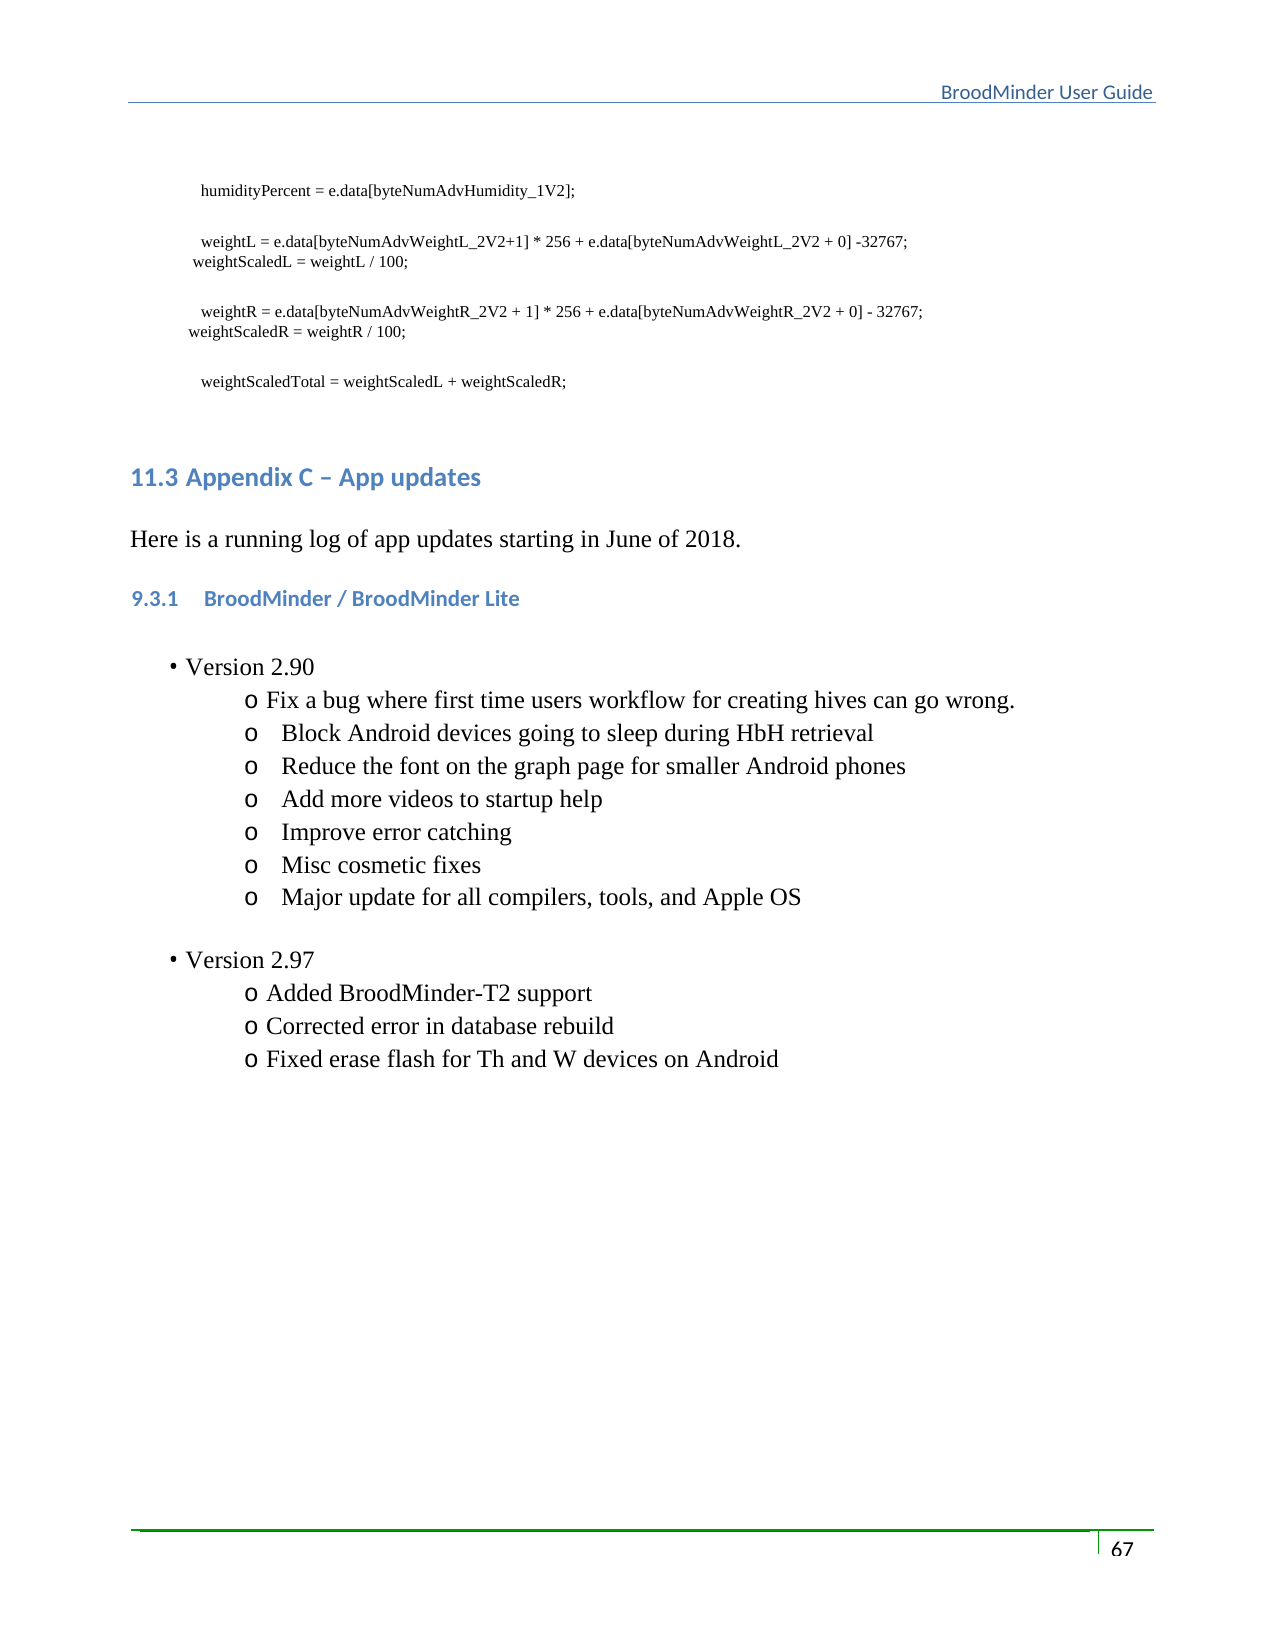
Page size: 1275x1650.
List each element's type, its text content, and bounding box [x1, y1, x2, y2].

list Add more videos to startup help [244, 784, 1029, 815]
text • Version 2.90 [169, 649, 1031, 683]
text • Version 2.97 [169, 941, 1031, 976]
text weightScaledR = weightR / 100; [130, 322, 1018, 341]
text Here is a running log of app updates starting in June of 2018. [130, 524, 1153, 553]
text o Added BroodMinder-T2 support [244, 978, 1031, 1009]
text weightL = e.data[byteNumAdvWeightL_2V2+1] * 256 + e.data[byteNumAdvWeightL_2V2 + 0] -32767; [130, 231, 1018, 251]
text weightScaledL = weightL / 100; [130, 251, 1018, 271]
subtitle 11.3 Appendix C – App updates [130, 460, 1154, 493]
text weightR = e.data[byteNumAdvWeightR_2V2 + 1] * 256 + e.data[byteNumAdvWeightR_2V2 + 0] - 32767; [130, 302, 1018, 321]
text o Fixed erase flash for Th and W devices on Android [244, 1044, 1031, 1075]
text o Fix a bug where first time users workflow for creating hives can go wrong. [244, 685, 1031, 716]
subtitle 9.3.1 BroodMinder / BroodMinder Lite [131, 584, 1154, 612]
list Reduce the font on the graph page for smaller Android phones [244, 751, 1029, 782]
list Misc cosmetic fixes [244, 850, 1029, 881]
text humidityPercent = e.data[byteNumAdvHumidity_1V2]; [130, 181, 1018, 200]
list Block Android devices going to sleep during HbH retrieval [244, 718, 1029, 749]
text weightScaledTotal = weightScaledL + weightScaledR; [130, 372, 1018, 391]
list Major update for all compilers, tools, and Apple OS [244, 882, 1029, 913]
list Improve error catching [244, 817, 1029, 848]
text o Corrected error in database rebuild [244, 1011, 1031, 1042]
